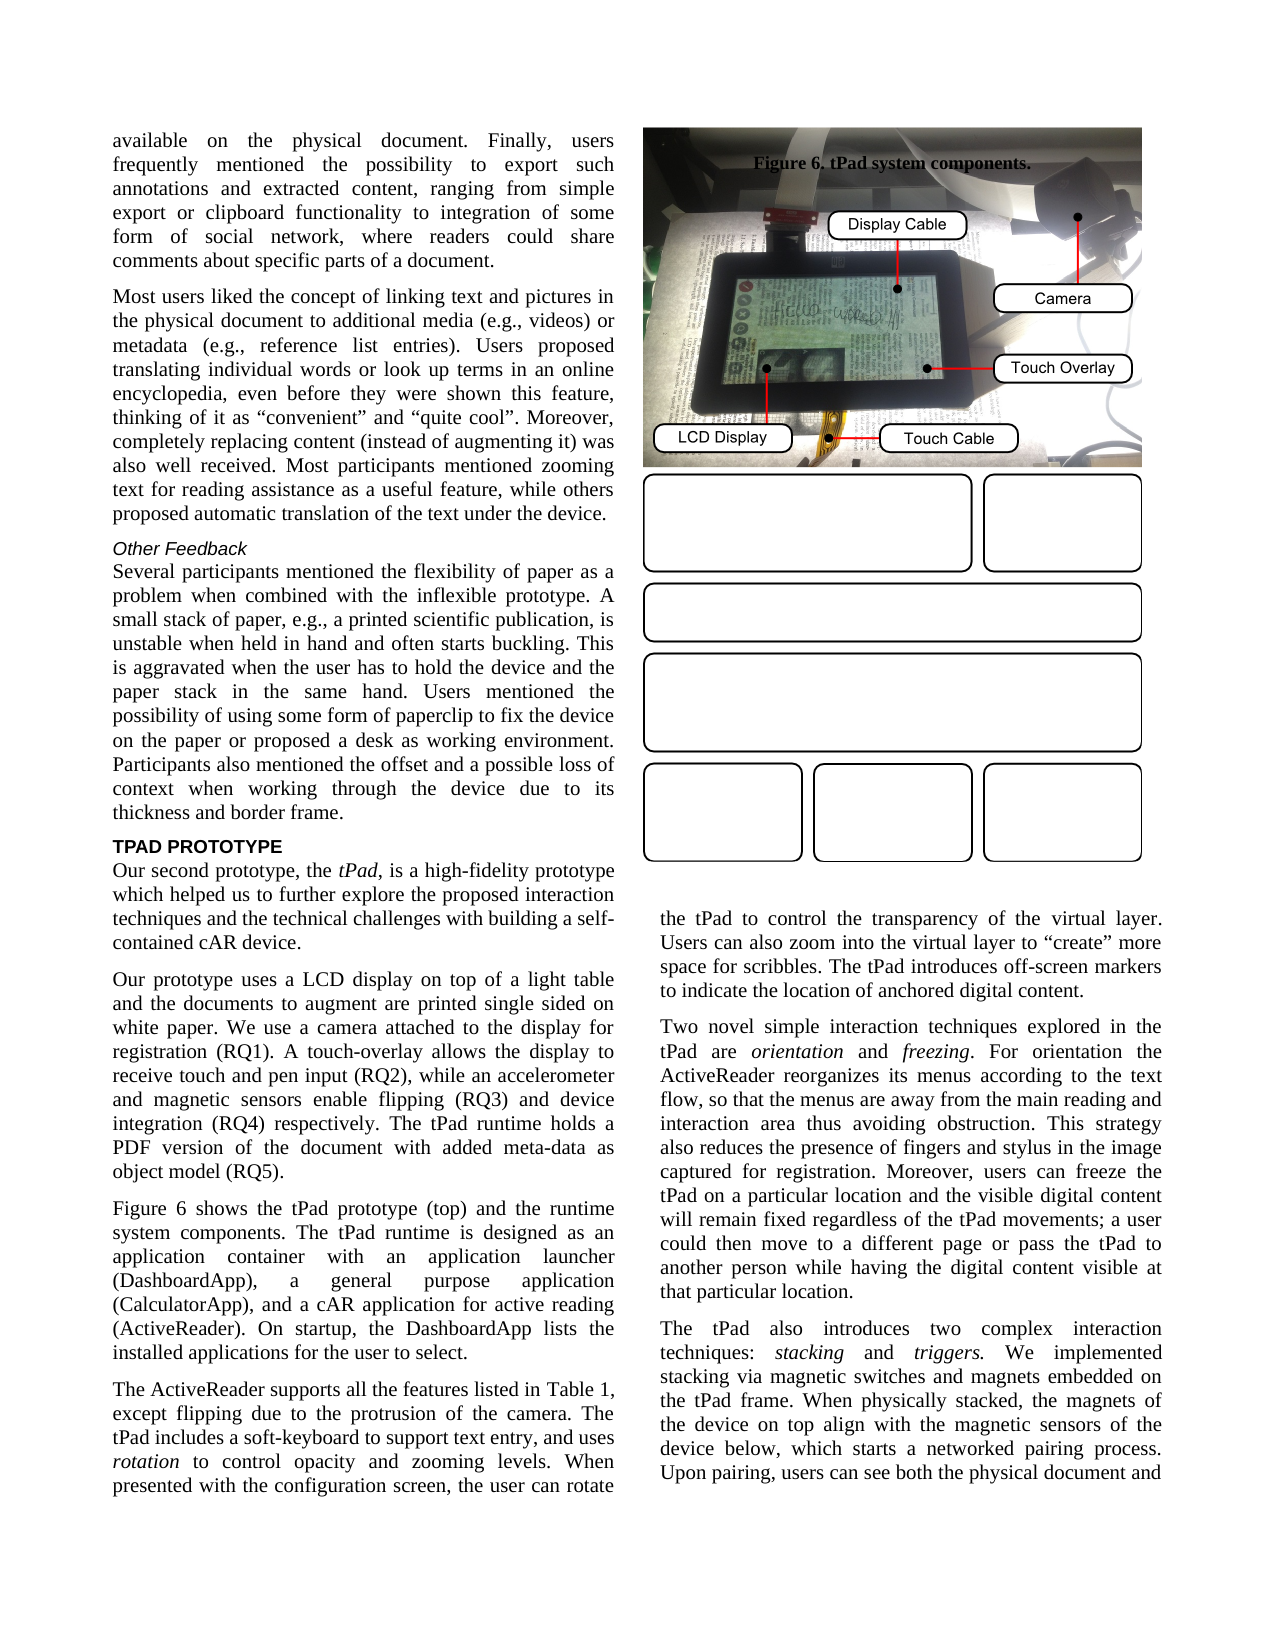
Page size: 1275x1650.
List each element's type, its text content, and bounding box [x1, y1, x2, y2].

text Our prototype uses a LCD display on top of a light table and the documents to augment are printed single sided on white paper. We use a camera attached to the display for registration (RQ1). A touch-overlay allows the display to receive touch and pen input (RQ2), while an accelerometer and magnetic sensors enable flipping (RQ3) and device integration (RQ4) respectively. The tPad runtime holds a PDF version of the document with added meta-data as object model (RQ5). [112, 967, 615, 1183]
text Our second prototype, the tPad, is a high-fidelity prototype which helped us to further explore the proposed interaction techniques and the technical challenges with building a self-contained cAR device. [112, 858, 615, 954]
text Most users liked the concept of linking text and pictures in the physical document to additional media (e.g., videos) or metadata (e.g., reference list entries). Users proposed translating individual words or look up terms in an online encyclopedia, even before they were shown this feature, thinking of it as “convenient” and “quite cool”. Moreover, completely replacing content (instead of augmenting it) was also well received. Most participants mentioned zooming text for reading assistance as a useful feature, while others proposed automatic translation of the text under the device. [112, 284, 615, 525]
text Figure 6 shows the tPad prototype (top) and the runtime system components. The tPad runtime is designed as an application container with an application launcher (DashboardApp), a general purpose application (CalculatorApp), and a cAR application for active reading (ActiveReader). On startup, the DashboardApp lists the installed applications for the user to select. [112, 1196, 615, 1364]
picture [643, 127, 1142, 862]
text Several participants mentioned the flexibility of paper as a problem when combined with the inflexible prototype. A small stack of paper, e.g., a printed scientific publication, is unstable when held in hand and often starts buckling. This is aggravated when the user has to hold the device and the paper stack in the same hand. Users mentioned the possibility of using some form of paperclip to fix the device on the paper or proposed a desk as working environment. Participants also mentioned the offset and a possible loss of context when working through the device due to its thickness and border frame. [112, 559, 615, 824]
text Two novel simple interaction techniques explored in the tPad are orientation and freezing. For orientation the ActiveReader reorganizes its menus according to the text flow, so that the menus are away from the main reading and interaction area thus avoiding obstruction. This strategy also reduces the presence of fingers and stylus in the image captured for registration. Moreover, users can freeze the tPad on a particular location and the visible digital content will remain fixed regardless of the tPad movements; a user could then move to a different page or pass the tPad to another person while having the digital content visible at that particular location. [660, 1014, 1162, 1303]
text The ActiveReader supports all the features listed in Table 1, except flipping due to the protrusion of the camera. The tPad includes a soft-keyboard to support text entry, and uses rotation to control opacity and zooming levels. When presented with the configuration screen, the user can rotate the tPad to control the transparency of the virtual layer. Users can also zoom into the virtual layer to “create” more space for scribbles. The tPad introduces off-screen markers to indicate the location of anchored digital content. [112, 1377, 615, 1497]
subtitle TPad Prototype [112, 836, 615, 858]
subtitle Other Feedback [112, 537, 615, 559]
